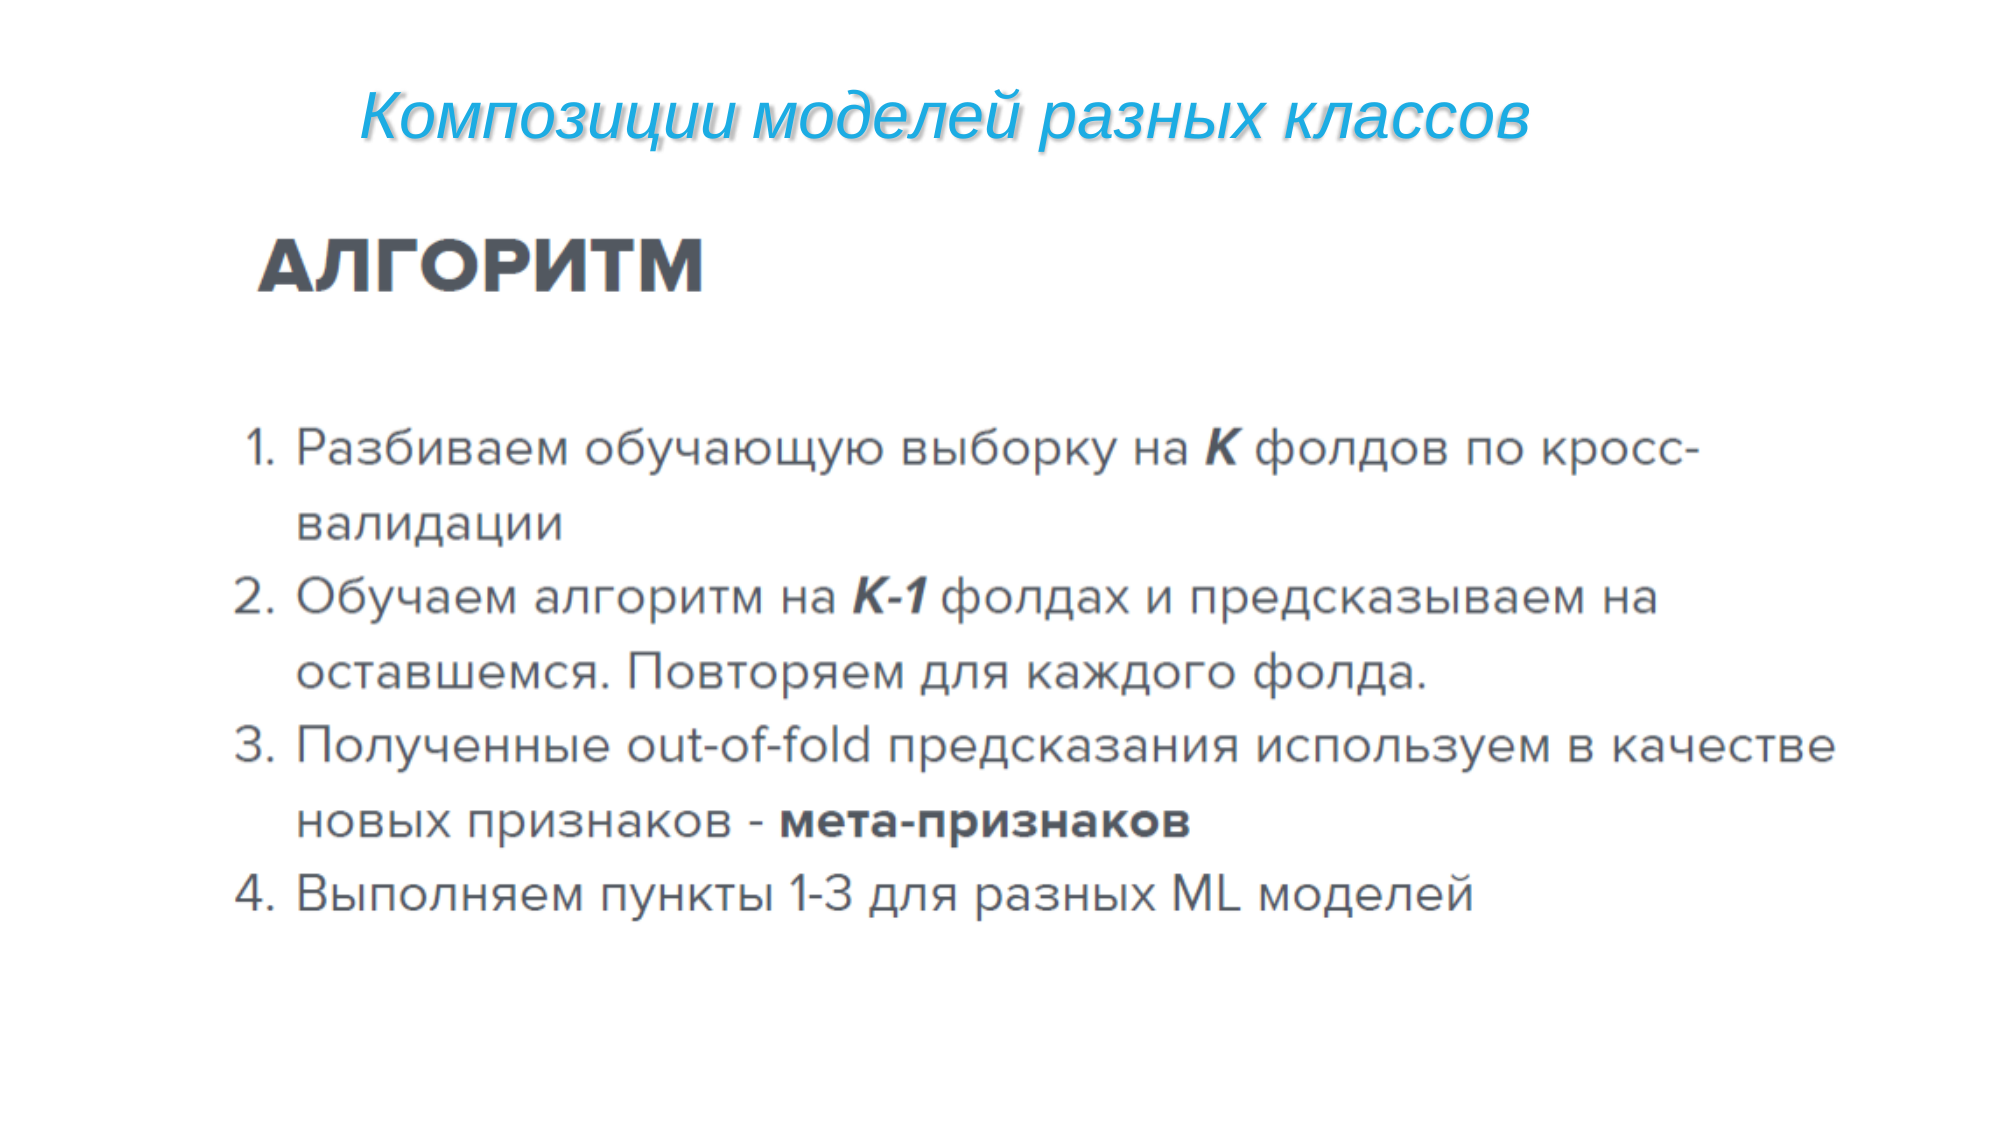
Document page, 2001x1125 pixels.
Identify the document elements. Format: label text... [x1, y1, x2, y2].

text Композициимоделей разных классов [359, 76, 1913, 153]
picture [315, 48, 1575, 203]
picture [220, 213, 1850, 939]
